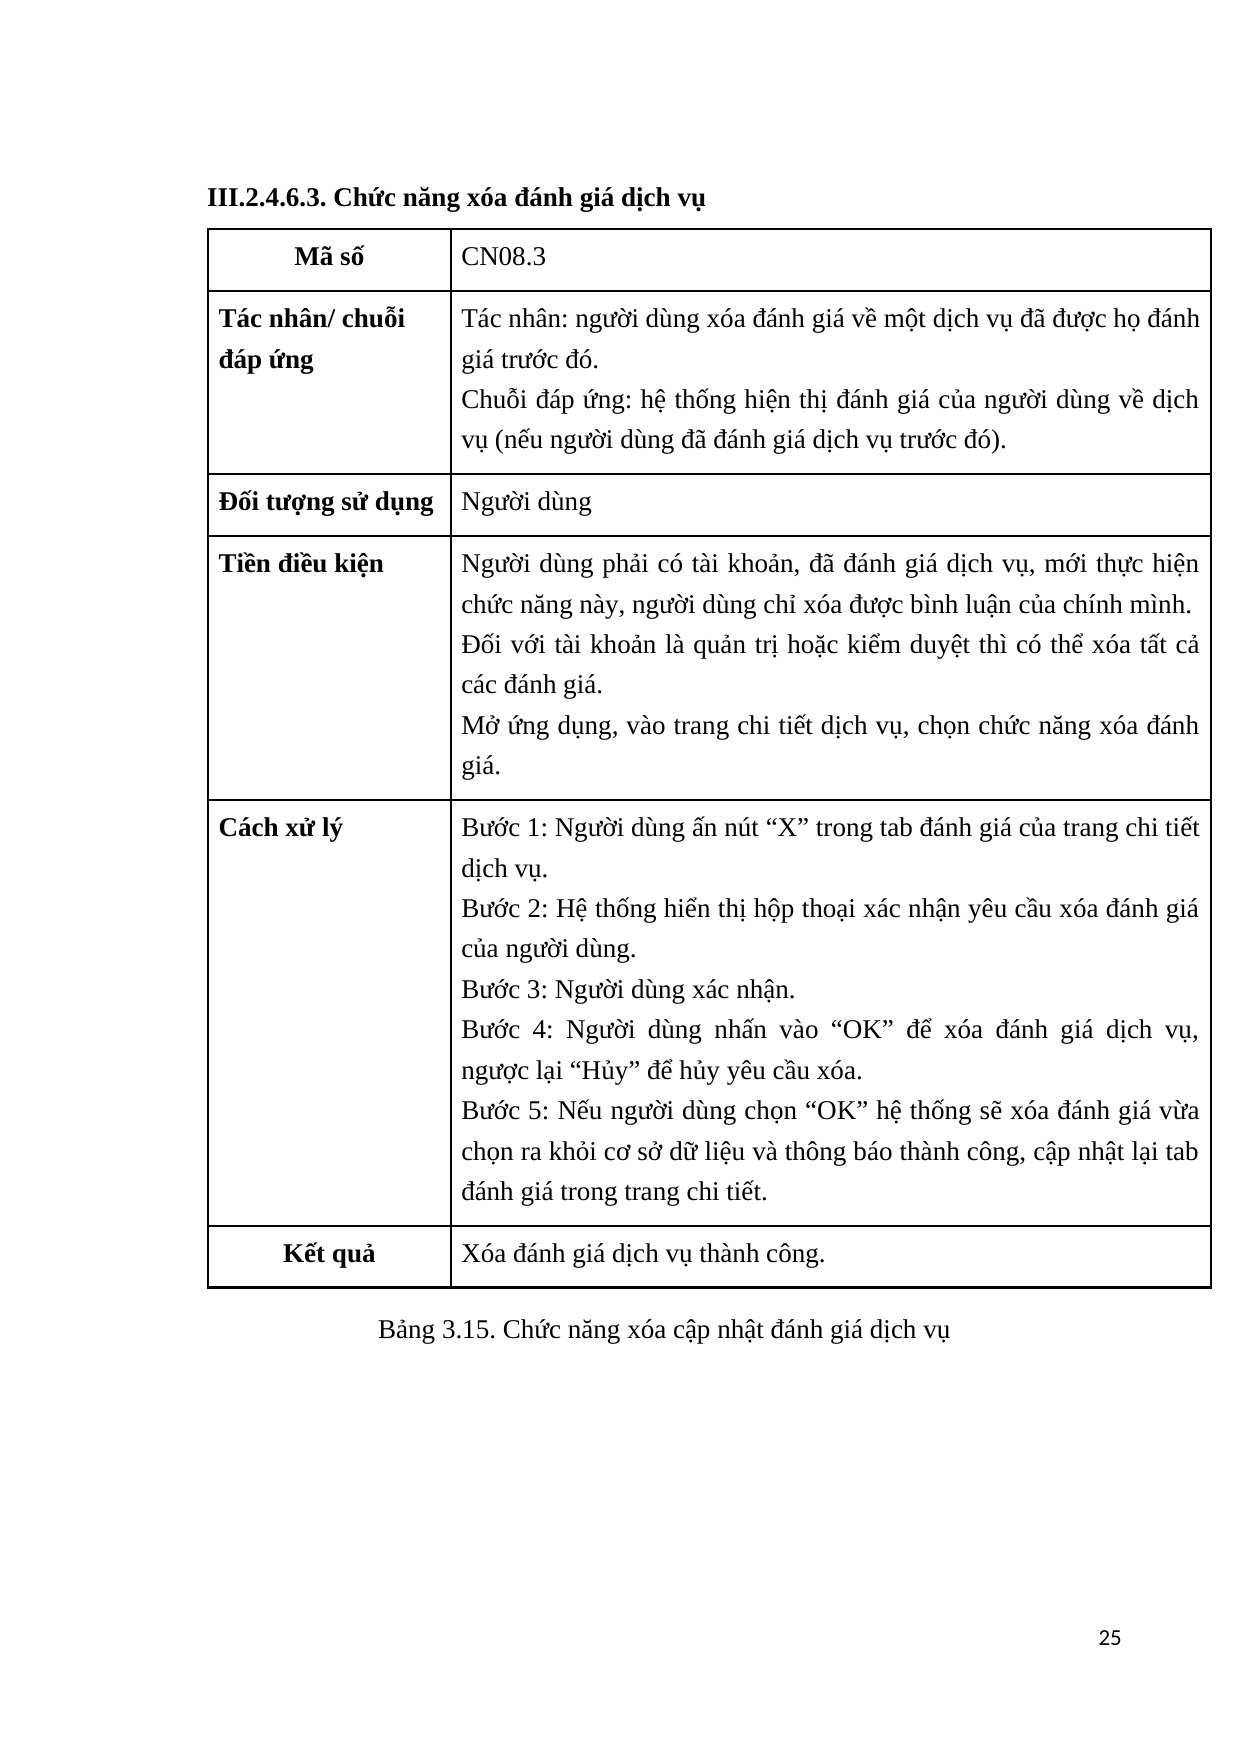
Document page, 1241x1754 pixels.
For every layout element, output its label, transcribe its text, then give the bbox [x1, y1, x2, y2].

table_header Mã số [209, 230, 450, 290]
table_cell Bước 1: Người dùng ấn nút “X” trong tab đánh giá của trang chi tiết dịch vụ. Bước 2: Hệ thống hiển thị hộp thoại xác nhận yêu cầu xóa đánh giá của người dùng. Bước 3: Người dùng xác nhận. Bước 4: Người dùng nhấn vào “OK” để xóa đánh giá dịch vụ, ngược lại “Hủy” để hủy yêu cầu xóa. Bước 5: Nếu người dùng chọn “OK” hệ thống sẽ xóa đánh giá vừa chọn ra khỏi cơ sở dữ liệu và thông báo thành công, cập nhật lại tab đánh giá trong trang chi tiết. [452, 801, 1210, 1224]
table_cell Đối tượng sử dụng [209, 475, 450, 535]
table_cell Xóa đánh giá dịch vụ thành công. [452, 1227, 1210, 1286]
table_cell Người dùng phải có tài khoản, đã đánh giá dịch vụ, mới thực hiện chức năng này, người dùng chỉ xóa được bình luận của chính mình. Đối với tài khoản là quản trị hoặc kiểm duyệt thì có thể xóa tất cả các đánh giá. Mở ứng dụng, vào trang chi tiết dịch vụ, chọn chức năng xóa đánh giá. [452, 537, 1210, 799]
table_cell Tác nhân/ chuỗi đáp ứng [209, 292, 450, 473]
subtitle Bảng 3.15. Chức năng xóa cập nhật đánh giá dịch vụ [207, 1313, 1121, 1344]
table_cell Tiền điều kiện [209, 537, 450, 799]
subtitle III.2.4.6.3. Chức năng xóa đánh giá dịch vụ [207, 181, 1121, 212]
table_cell Kết quả [209, 1227, 450, 1286]
table_header CN08.3 [452, 230, 1210, 290]
table_cell Người dùng [452, 475, 1210, 535]
table_cell Tác nhân: người dùng xóa đánh giá về một dịch vụ đã được họ đánh giá trước đó. Chuỗi đáp ứng: hệ thống hiện thị đánh giá của người dùng về dịch vụ (nếu người dùng đã đánh giá dịch vụ trước đó). [452, 292, 1210, 473]
table_cell Cách xử lý [209, 801, 450, 1224]
